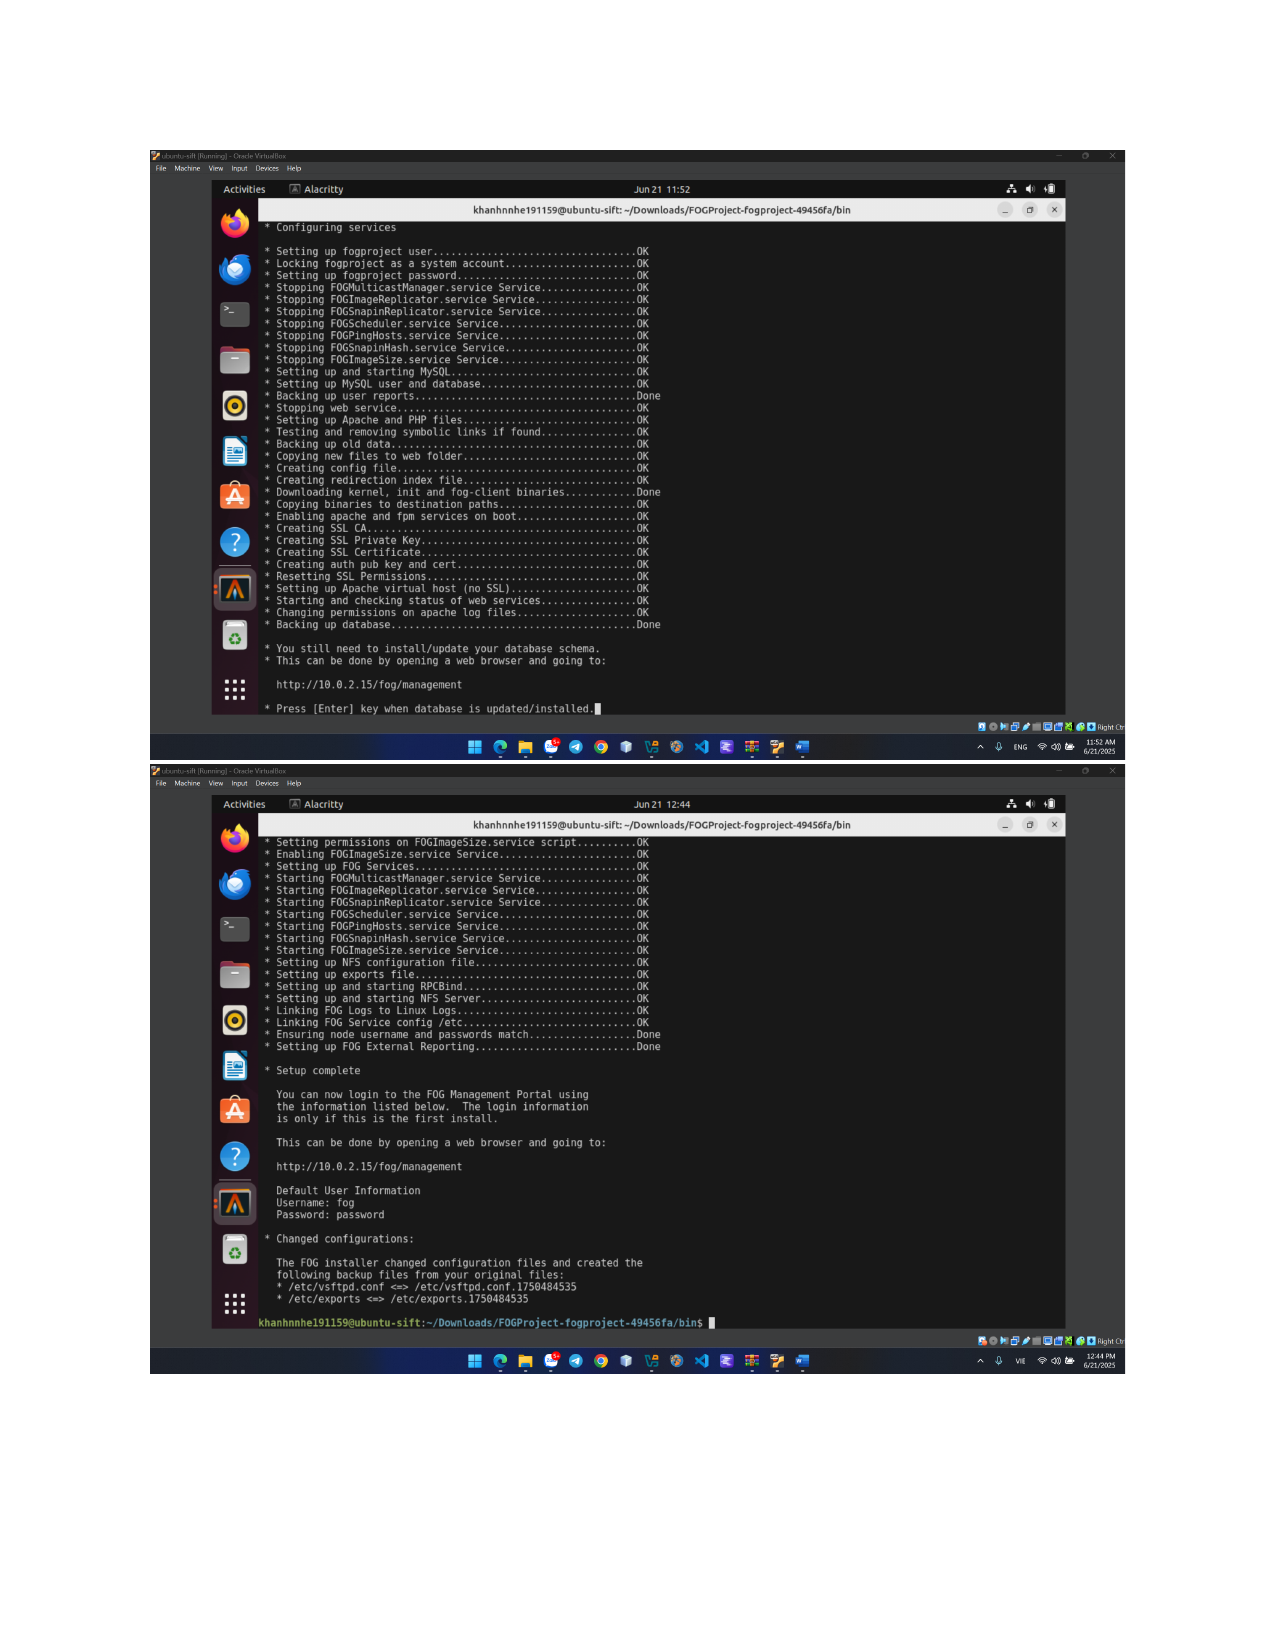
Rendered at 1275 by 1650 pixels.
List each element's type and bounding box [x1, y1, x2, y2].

picture [150, 764, 1125, 1374]
picture [150, 150, 1125, 760]
